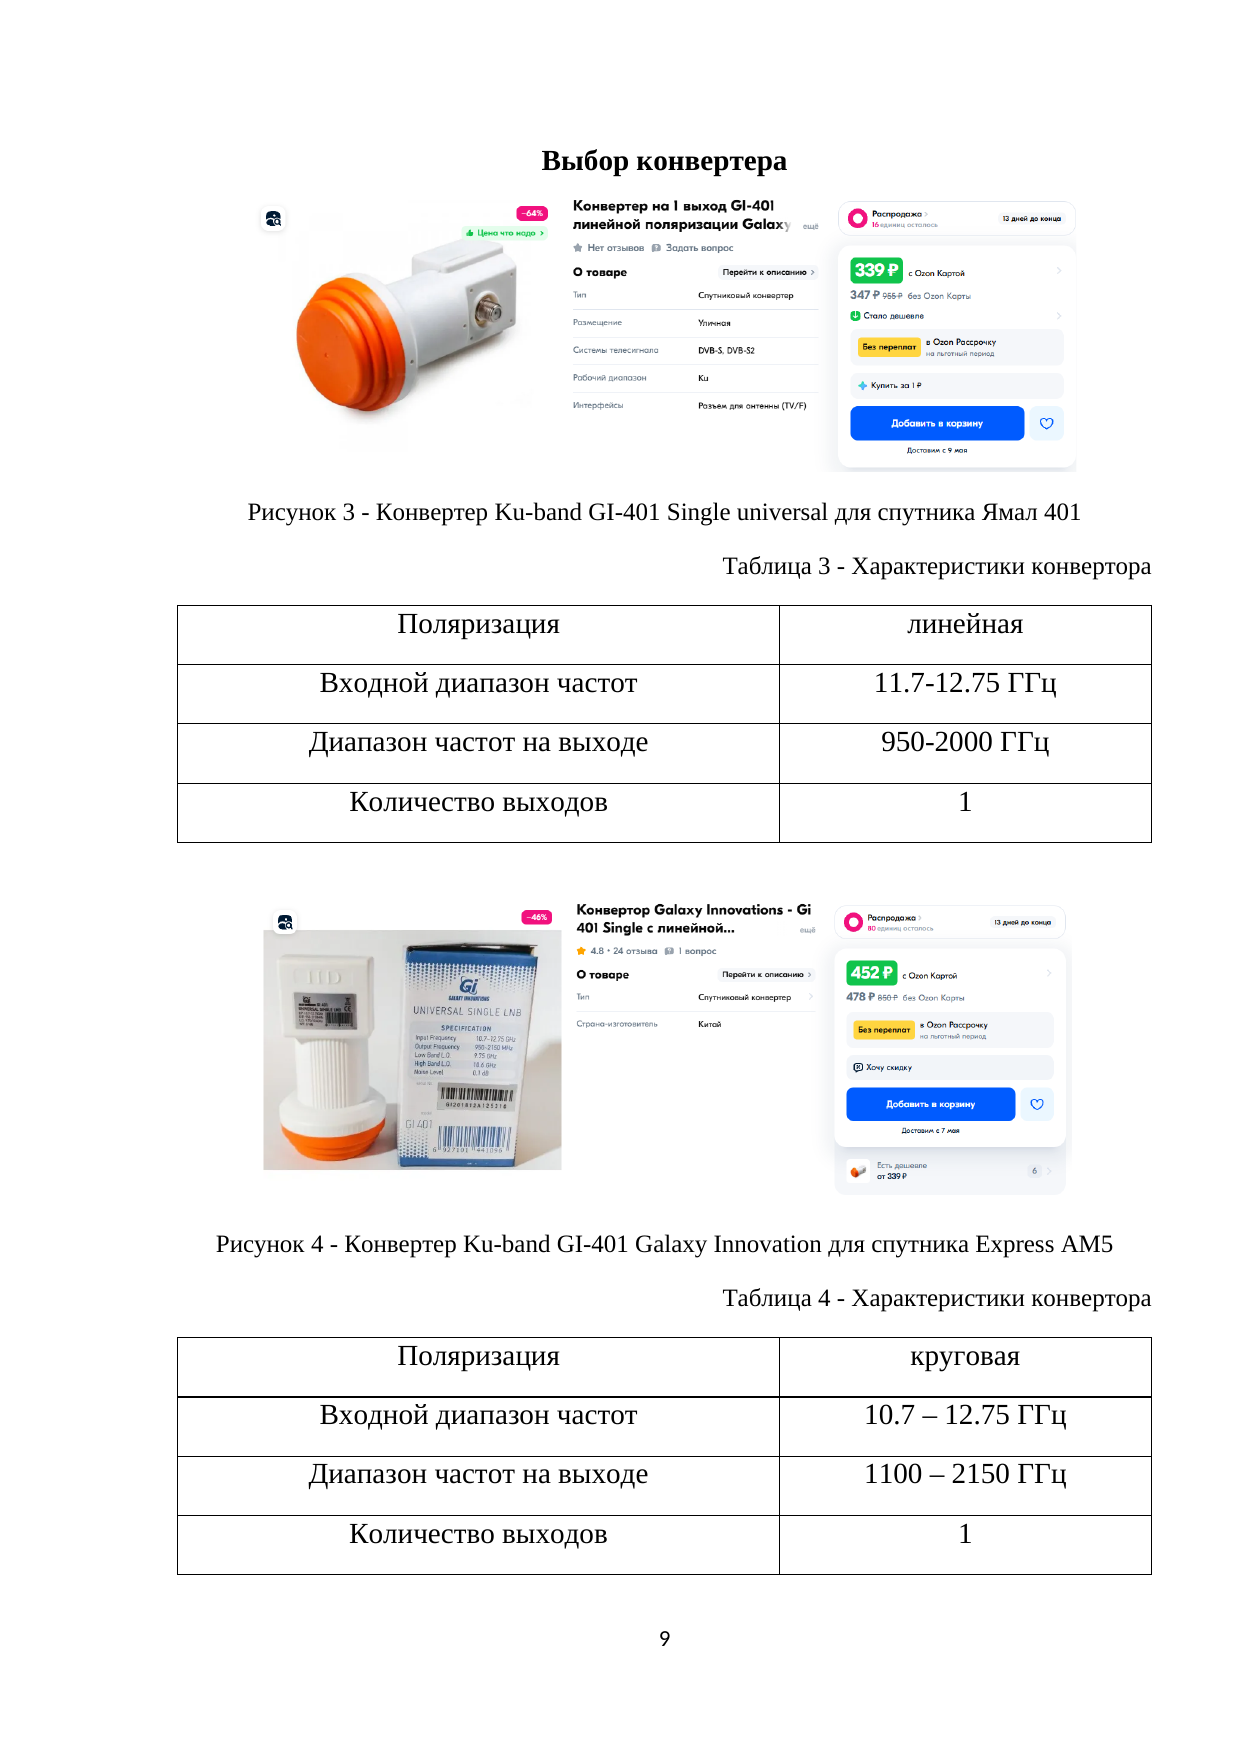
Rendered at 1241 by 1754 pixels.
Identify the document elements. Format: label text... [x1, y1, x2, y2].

text Рисунок 4 - Конвертер Ku-band GI-401 Galaxy Innovation для спутника Express AM5 [177, 1229, 1152, 1258]
table_header Поляризация [178, 606, 779, 664]
text Таблица 4 - Характеристики конвертора [177, 1283, 1152, 1312]
table_header линейная [780, 606, 1151, 664]
table_cell 1 [780, 1516, 1151, 1574]
picture [252, 193, 1077, 472]
table_header круговая [780, 1338, 1151, 1396]
table_cell 11.7-12.75 ГГц [780, 665, 1151, 723]
table_cell 950-2000 ГГц [780, 724, 1151, 783]
subtitle Выбор конвертера [177, 143, 1152, 177]
table_cell Диапазон частот на выходе [178, 724, 779, 783]
table_header Поляризация [178, 1338, 779, 1396]
table_cell Входной диапазон частот [178, 665, 779, 723]
table_cell Количество выходов [178, 784, 779, 842]
table_cell 10.7 – 12.75 ГГц [780, 1398, 1151, 1456]
table_cell 1 [780, 784, 1151, 842]
text Рисунок 3 - Конвертер Ku-band GI-401 Single universal для спутника Ямал 401 [177, 497, 1152, 526]
picture [256, 896, 1072, 1205]
table_cell 1100 – 2150 ГГц [780, 1457, 1151, 1515]
table_cell Количество выходов [178, 1516, 779, 1574]
table_cell Входной диапазон частот [178, 1398, 779, 1456]
table_cell Диапазон частот на выходе [178, 1457, 779, 1515]
text Таблица 3 - Характеристики конвертора [177, 551, 1152, 580]
